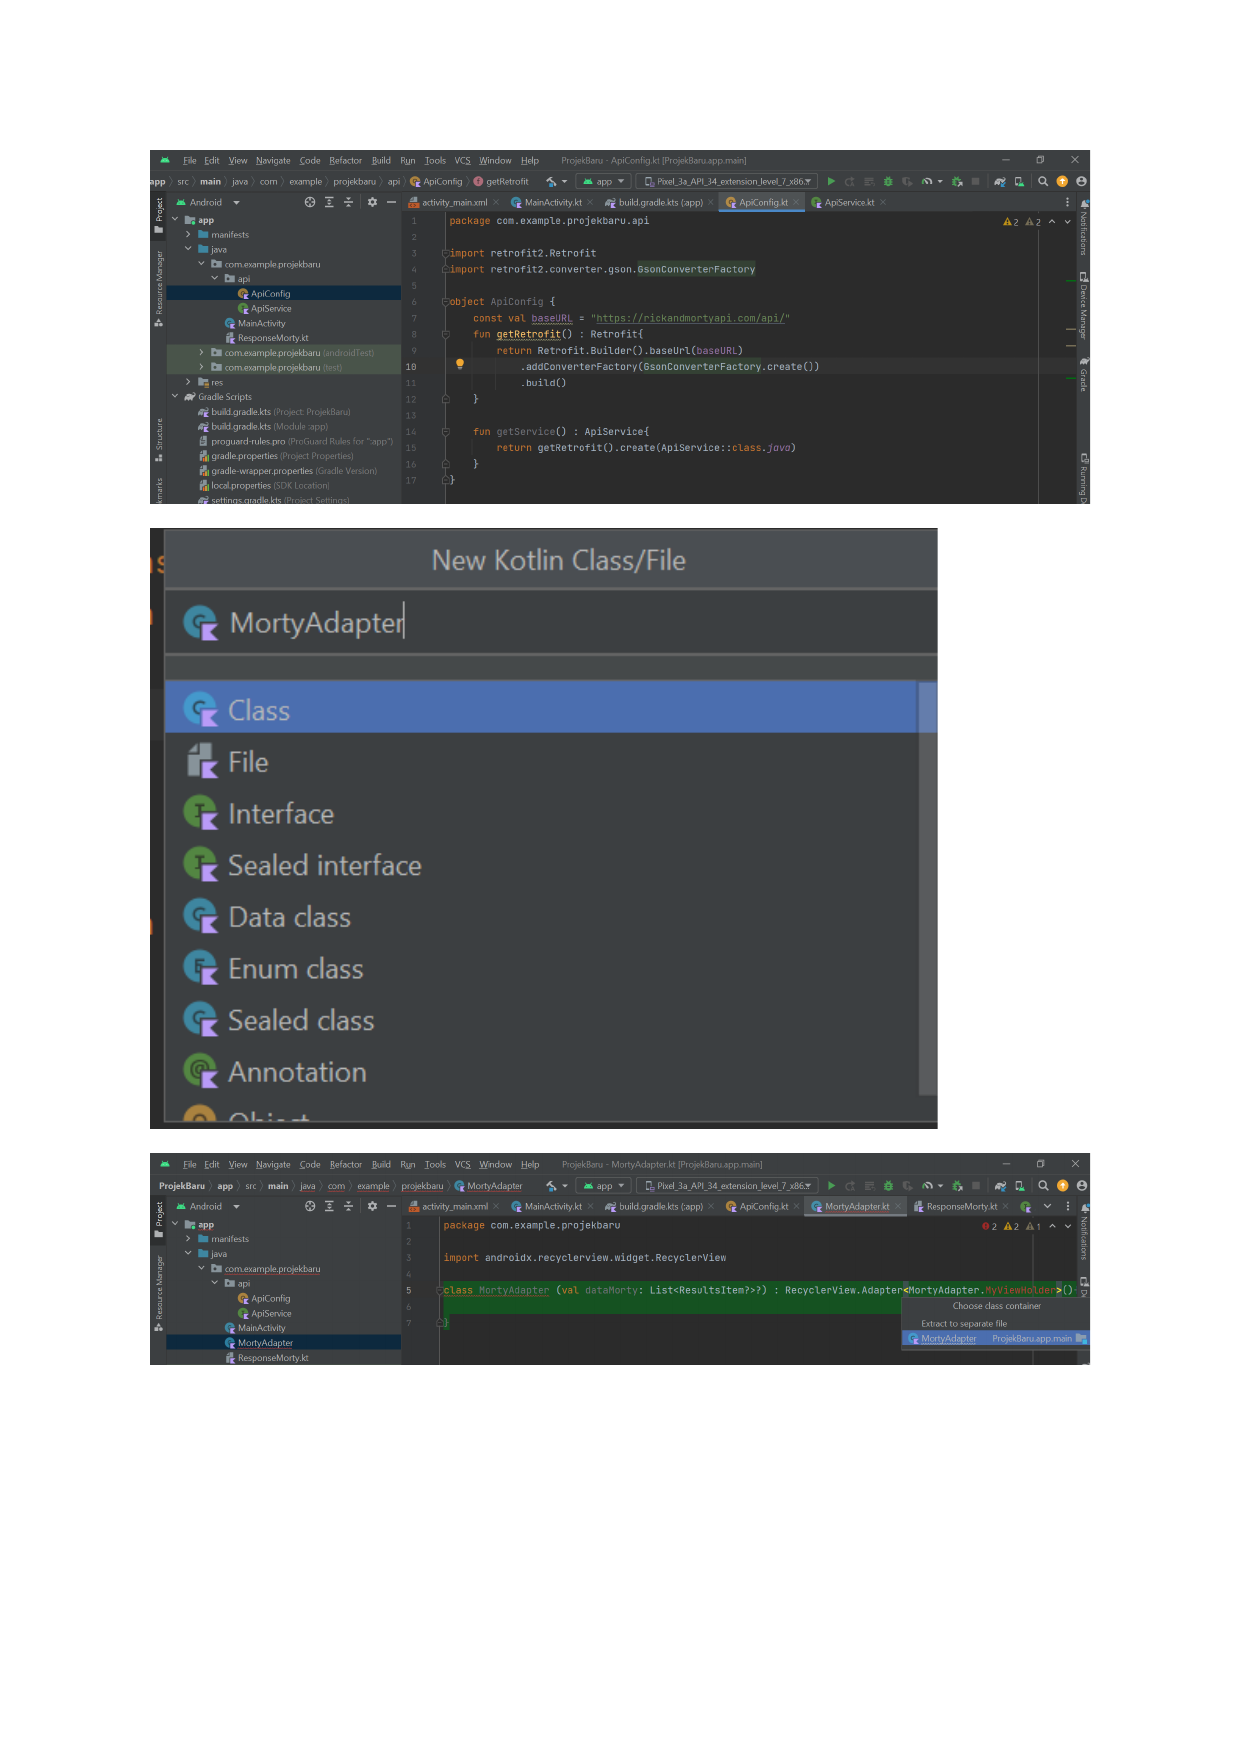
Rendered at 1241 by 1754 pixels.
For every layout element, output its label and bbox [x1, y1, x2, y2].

picture [150, 1153, 1091, 1365]
picture [150, 150, 1091, 504]
picture [150, 528, 938, 1129]
